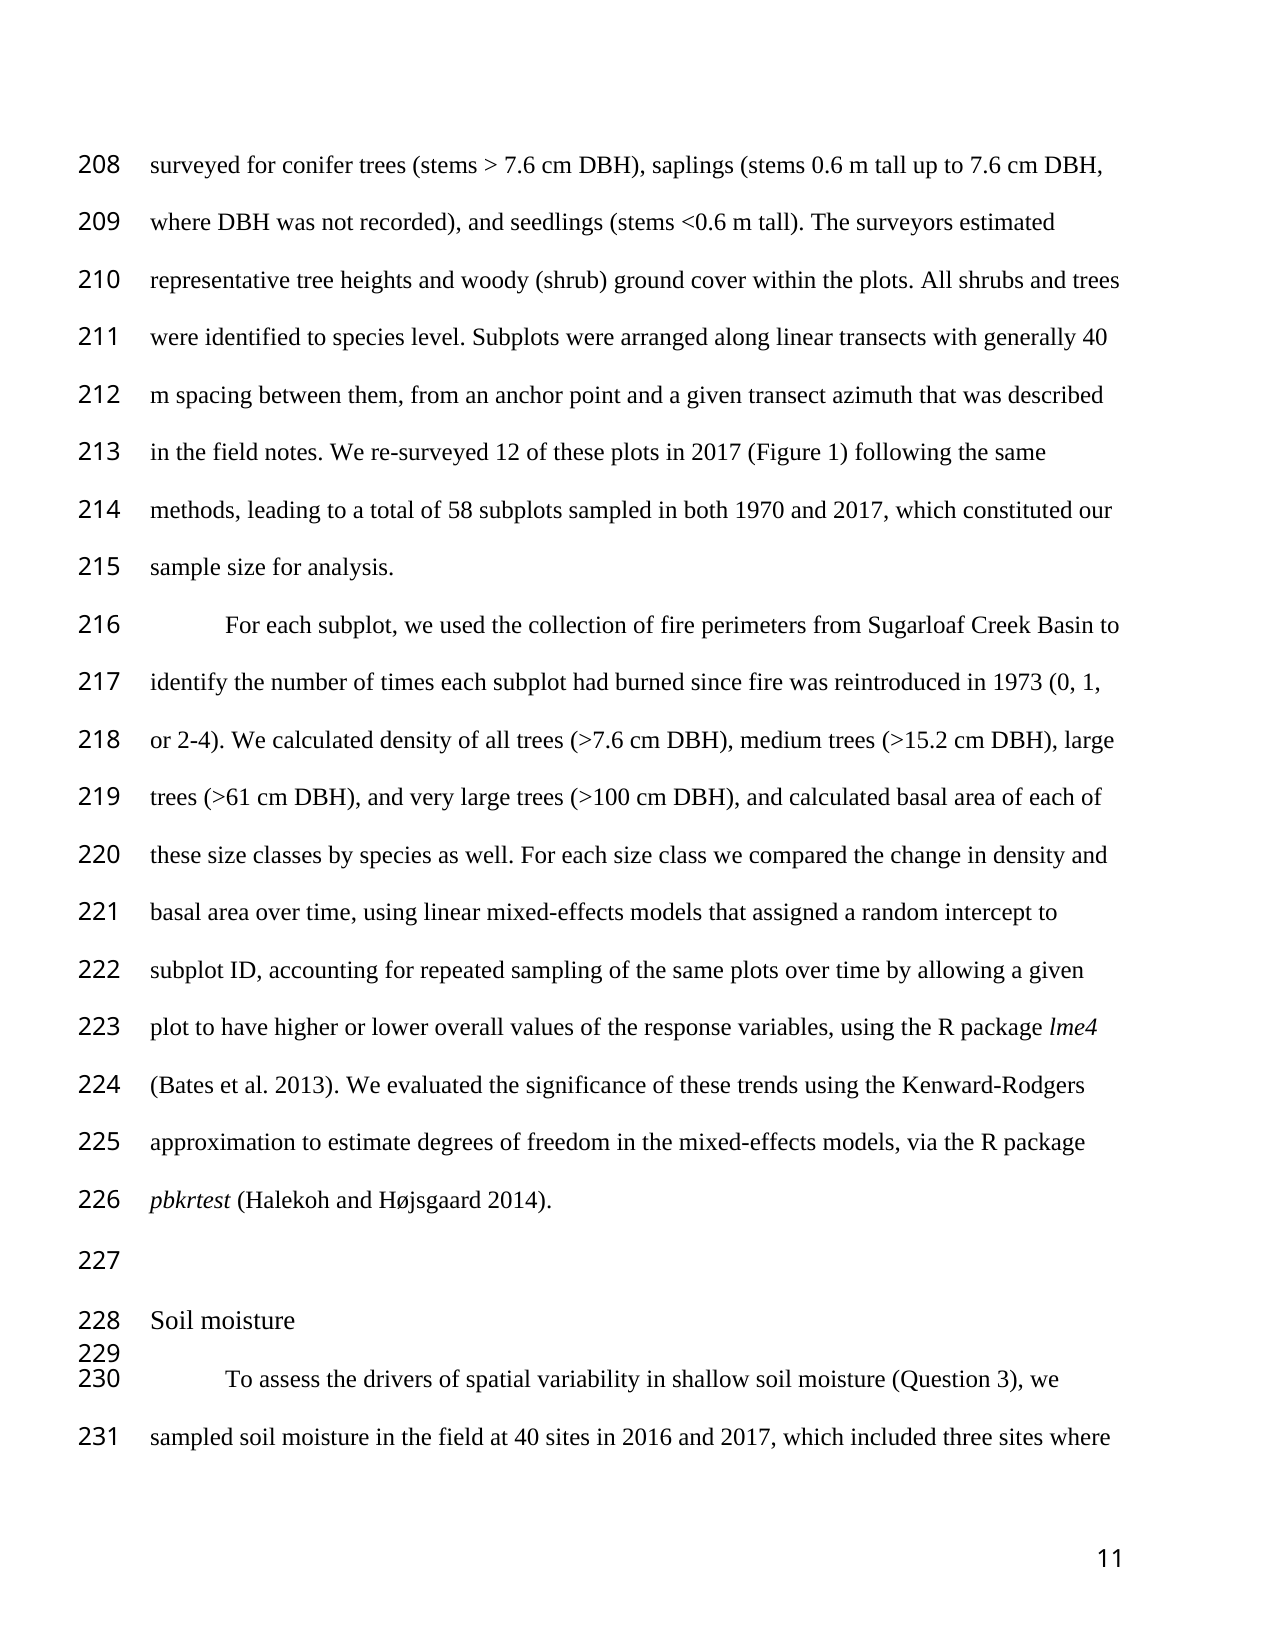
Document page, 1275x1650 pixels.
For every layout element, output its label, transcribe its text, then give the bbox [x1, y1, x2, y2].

text For each subplot, we used the collection of fire perimeters from Sugarloaf Creek Basin to identify the number of times each subplot had burned since fire was reintroduced in 1973 (0, 1, or 2-4). We calculated density of all trees (>7.6 cm DBH), medium trees (>15.2 cm DBH), large trees (>61 cm DBH), and very large trees (>100 cm DBH), and calculated basal area of each of these size classes by species as well. For each size class we compared the change in density and basal area over time, using linear mixed-effects models that assigned a random intercept to subplot ID, accounting for repeated sampling of the same plots over time by allowing a given plot to have higher or lower overall values of the response variables, using the R package lme4 (Bates et al. 2013). We evaluated the significance of these trends using the Kenward-Rodgers approximation to estimate degrees of freedom in the mixed-effects models, via the R package pbkrtest (Halekoh and Højsgaard 2014). [150, 610, 1125, 1214]
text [150, 150, 1125, 581]
subtitle Soil moisture [150, 1304, 1125, 1335]
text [150, 1364, 1125, 1450]
